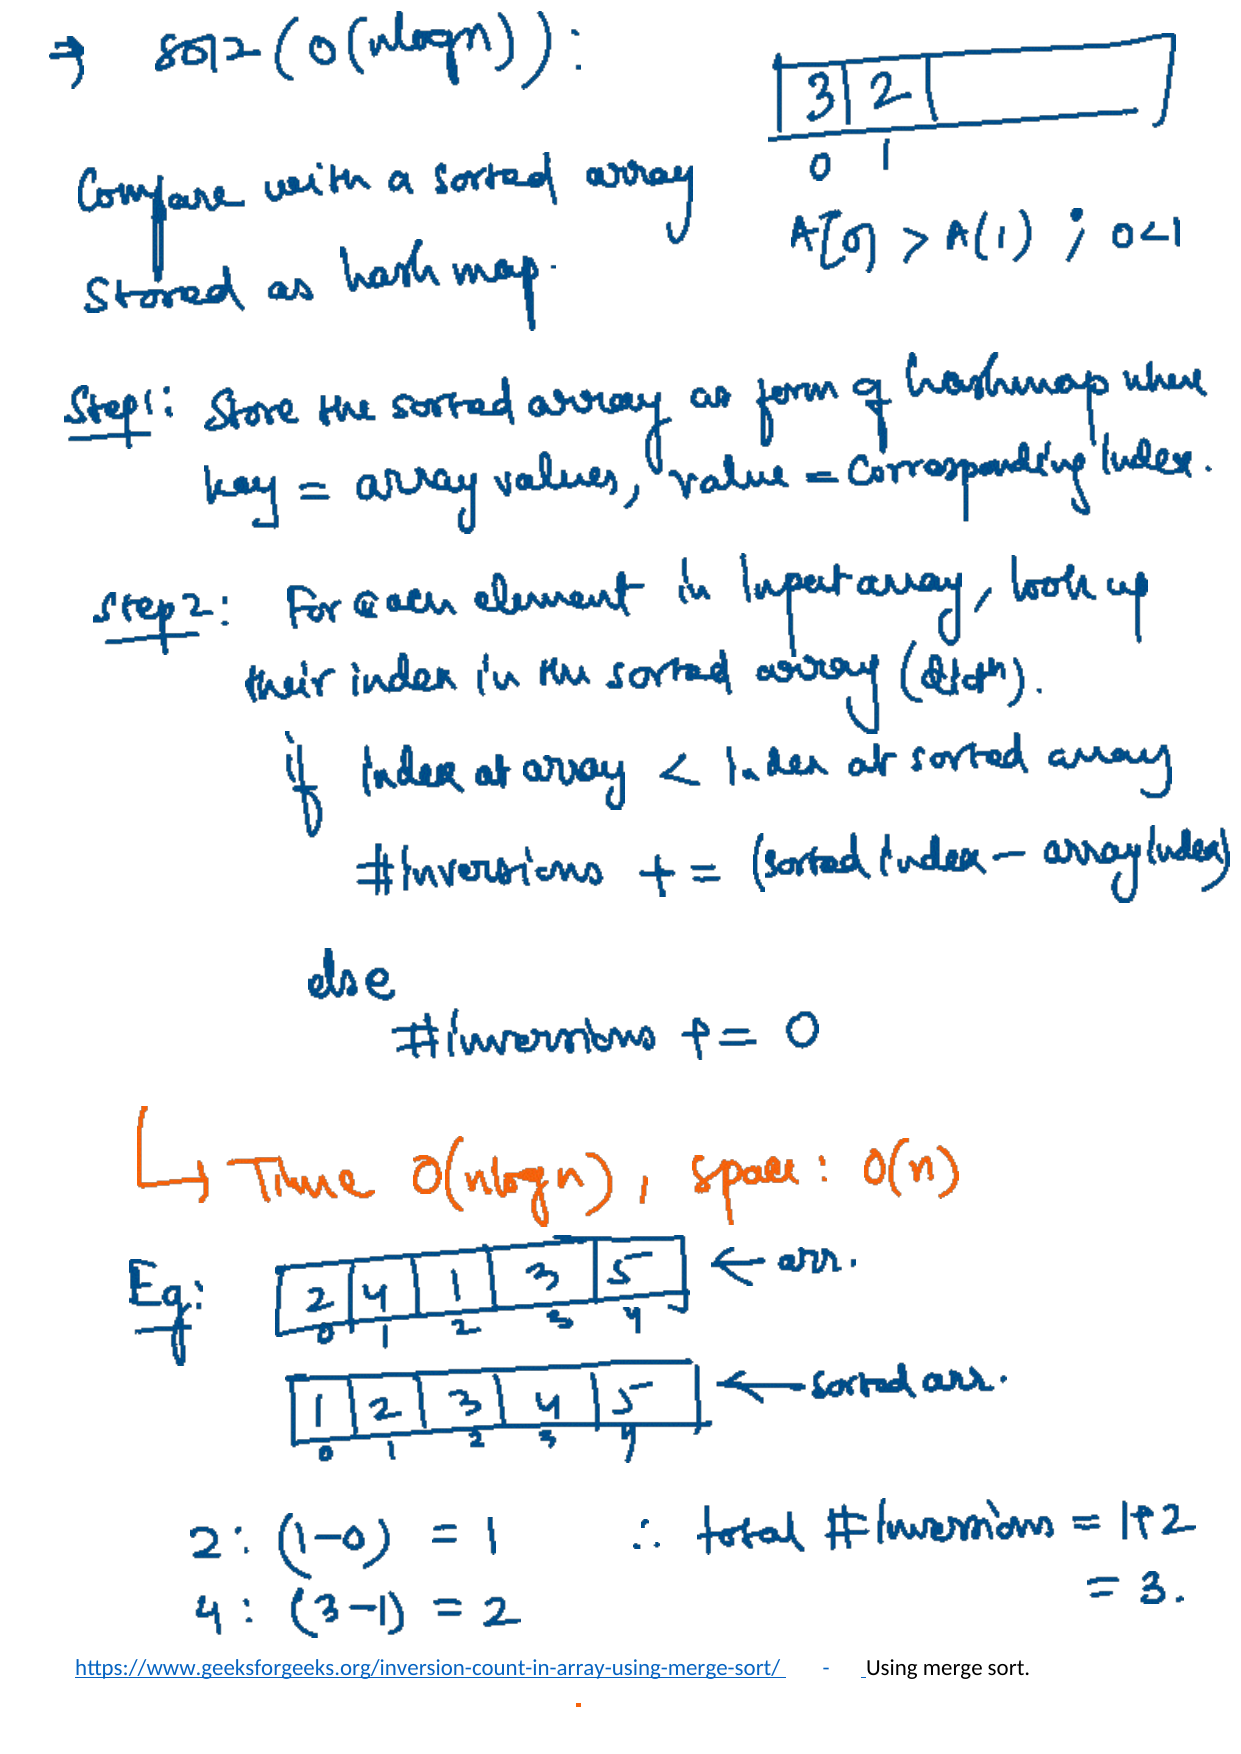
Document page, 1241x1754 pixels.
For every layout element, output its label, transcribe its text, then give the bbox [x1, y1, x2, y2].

picture [190, 1513, 521, 1638]
picture [692, 1155, 827, 1225]
picture [275, 1235, 1007, 1463]
picture [768, 33, 1176, 181]
picture [864, 1138, 959, 1199]
picture [633, 1542, 660, 1549]
picture [641, 1519, 649, 1528]
picture [413, 1155, 442, 1194]
picture [155, 11, 581, 90]
picture [93, 592, 229, 655]
picture [129, 1259, 203, 1366]
picture [1087, 1571, 1184, 1604]
picture [245, 553, 1230, 903]
picture [697, 1498, 1196, 1555]
picture [64, 385, 173, 449]
picture [308, 948, 819, 1060]
text https://www.geeksforgeeks.org/inversion-count-in-array-using-merge-sort/ - Using merge sort. [75, 1653, 1165, 1681]
picture [78, 152, 693, 331]
picture [711, 1247, 856, 1286]
picture [791, 208, 1180, 273]
picture [445, 1136, 648, 1227]
picture [49, 36, 84, 89]
picture [204, 352, 1212, 534]
picture [137, 1106, 375, 1203]
